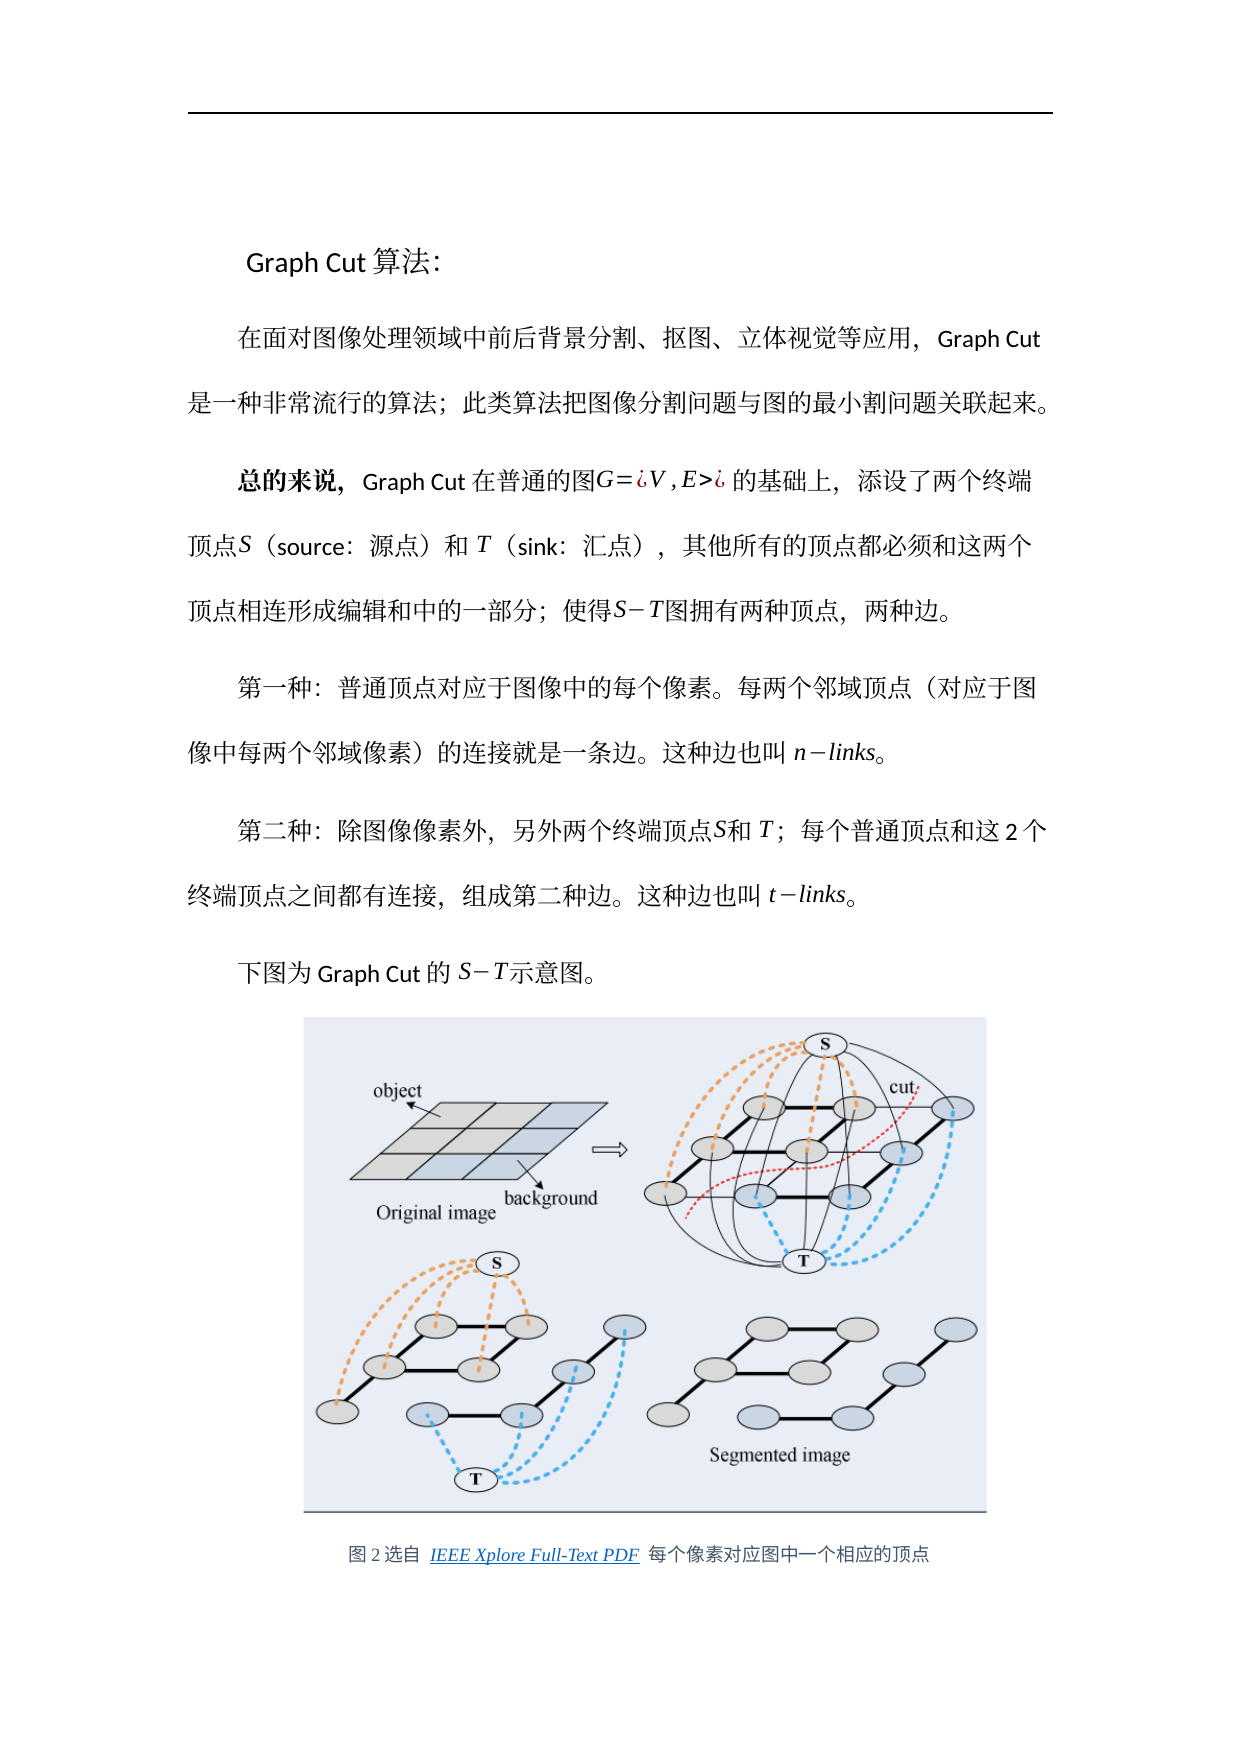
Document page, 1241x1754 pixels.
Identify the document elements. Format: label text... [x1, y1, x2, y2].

text 总的来说，Graph Cut在普通的图 的基础上，添设了两个终端顶点（source：源点）和 （sink：汇点），其他所有的顶点都必须和这两个顶点相连形成编辑和中的一部分；使得图拥有两种顶点，两种边。 [187, 447, 1053, 642]
picture [303, 1017, 987, 1513]
text Graph Cut算法： [187, 227, 1053, 292]
text 图 2选自 IEEE Xplore Full-Text PDF 每个像素对应图中一个相应的顶点 [187, 1537, 1053, 1569]
text 下图为Graph Cut的 示意图。 [187, 939, 1053, 1004]
text 第二种：除图像像素外，另外两个终端顶点和 ；每个普通顶点和这2个终端顶点之间都有连接，组成第二种边。这种边也叫 。 [187, 797, 1053, 927]
text 在面对图像处理领域中前后背景分割、抠图、立体视觉等应用，Graph Cut是一种非常流行的算法；此类算法把图像分割问题与图的最小割问题关联起来。 [187, 304, 1053, 434]
text 第一种：普通顶点对应于图像中的每个像素。每两个邻域顶点（对应于图像中每两个邻域像素）的连接就是一条边。这种边也叫 。 [187, 654, 1053, 784]
